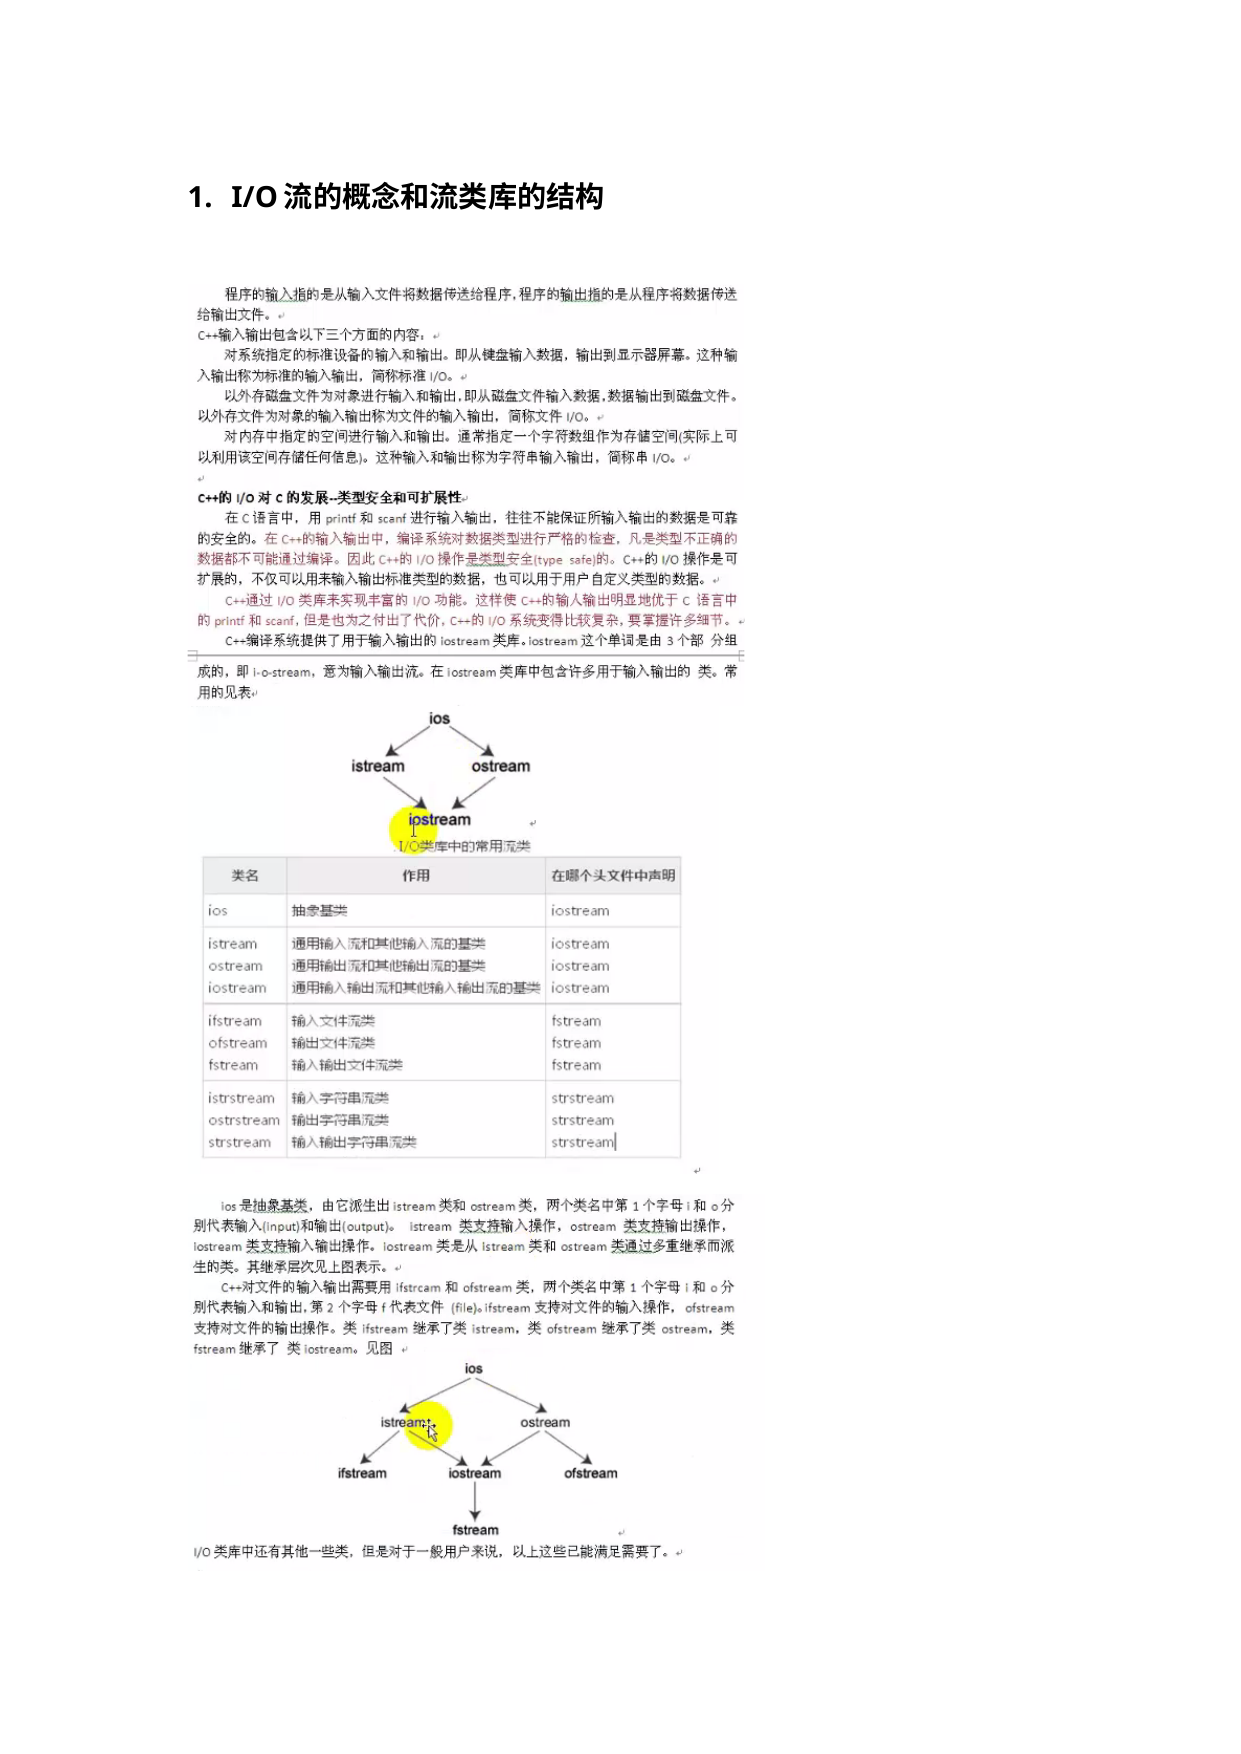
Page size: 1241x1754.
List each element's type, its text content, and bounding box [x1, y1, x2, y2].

picture [187, 1194, 766, 1571]
picture [187, 284, 745, 1174]
list I/O流的概念和流类库的结构 [187, 162, 1053, 227]
